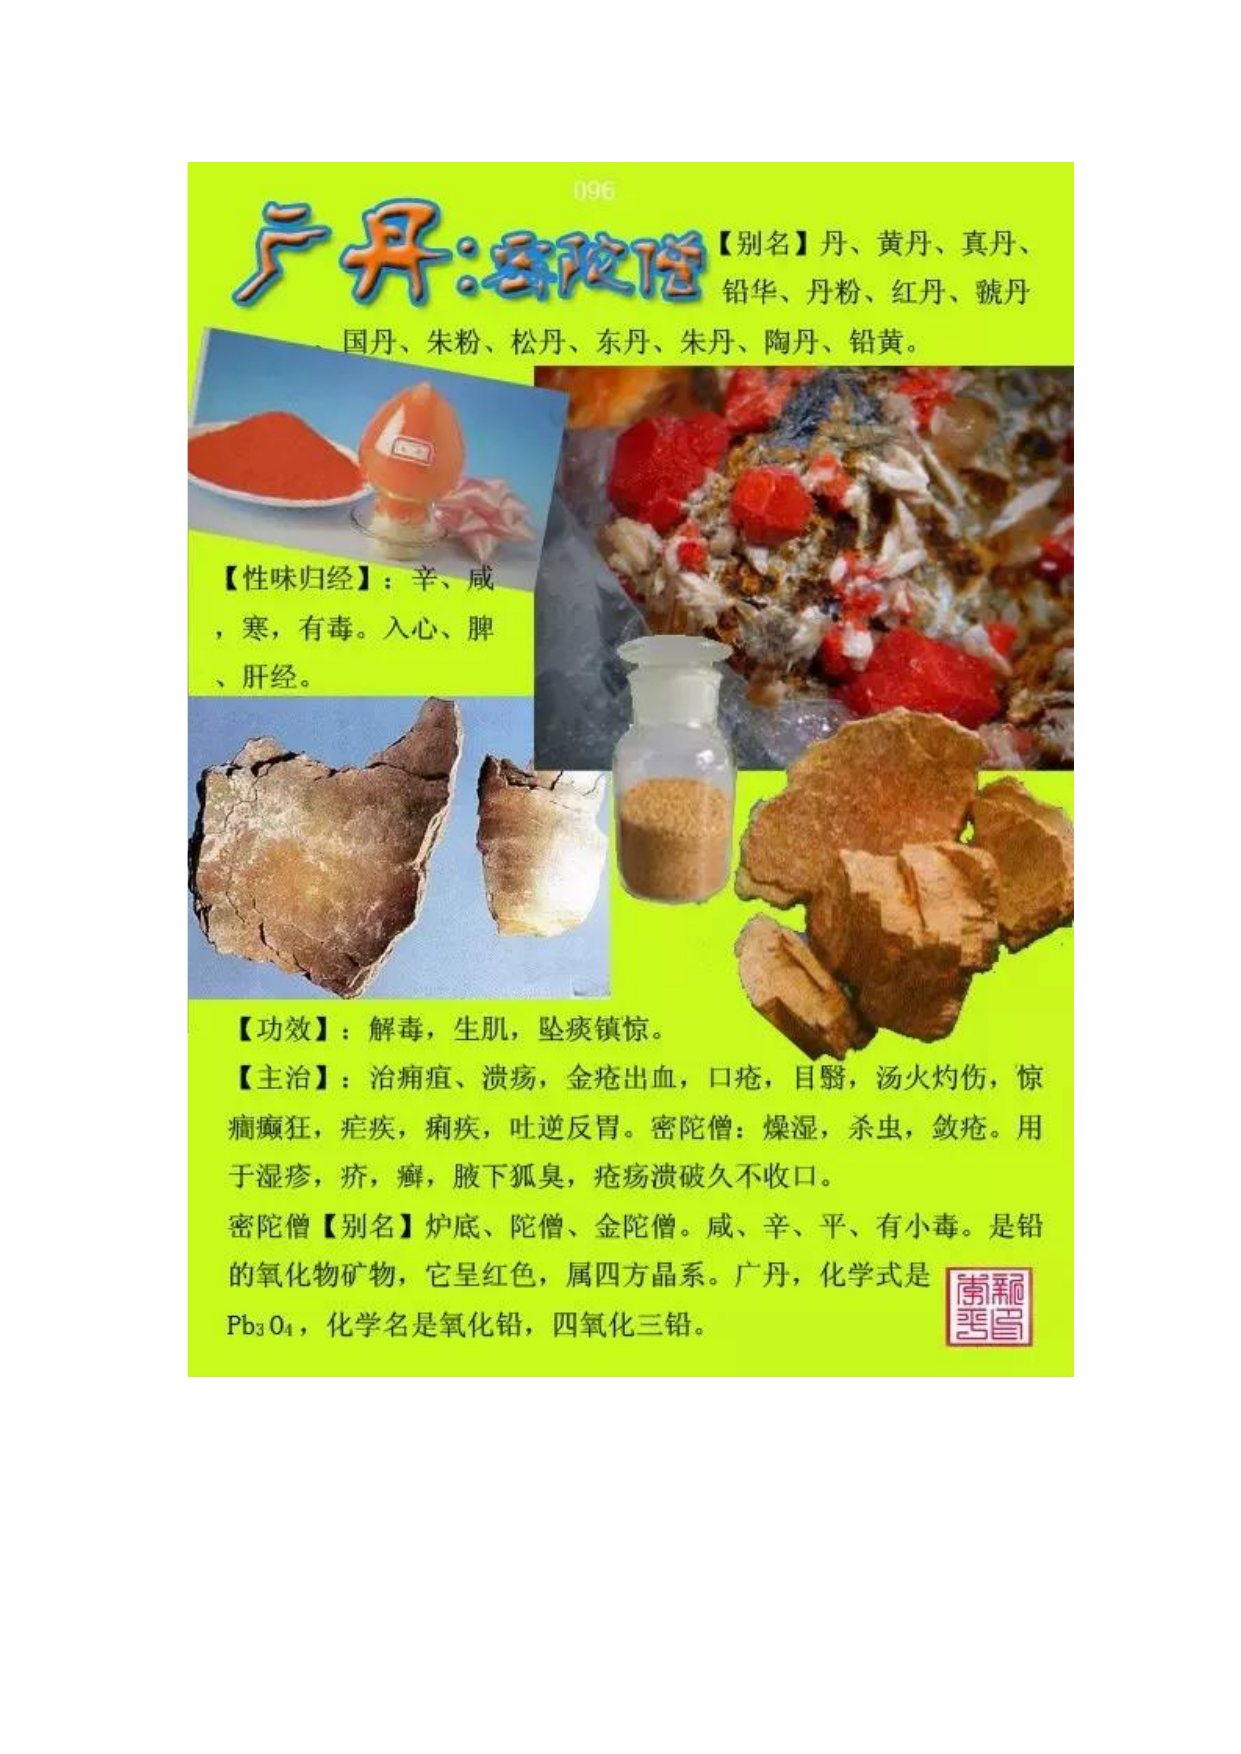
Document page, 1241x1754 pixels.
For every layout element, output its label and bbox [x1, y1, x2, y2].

picture [187, 162, 1074, 1377]
